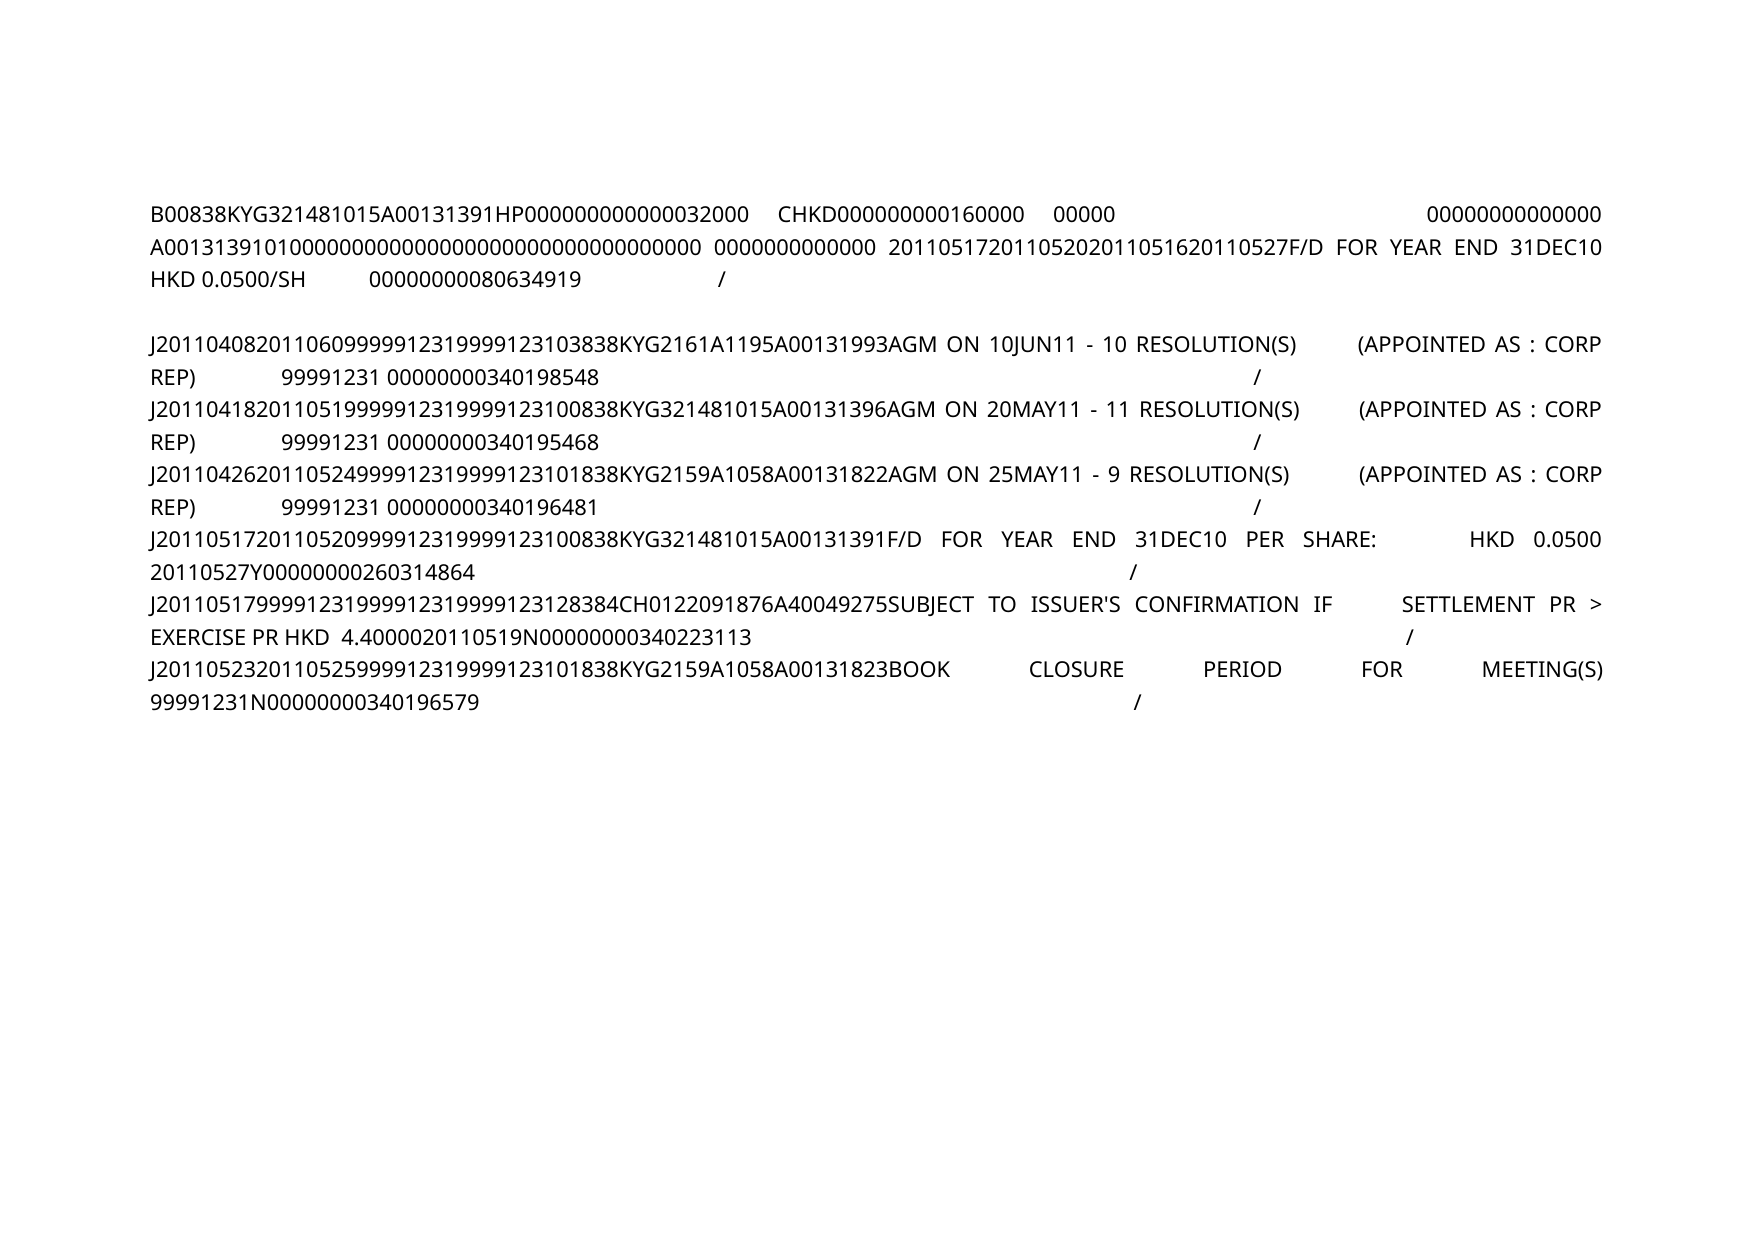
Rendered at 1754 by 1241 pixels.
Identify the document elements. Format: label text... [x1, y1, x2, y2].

text J2011042620110524999912319999123101838KYG2159A1058A00131822AGM ON 25MAY11 - 9 RESOLUTION(S) (APPOINTED AS : CORP REP) 99991231 00000000340196481 / [150, 458, 1604, 523]
text J2011051720110520999912319999123100838KYG321481015A00131391F/D FOR YEAR END 31DEC10 PER SHARE: HKD 0.0500 20110527Y00000000260314864 / [150, 523, 1604, 588]
text B00838KYG321481015A00131391HP000000000000032000 CHKD000000000160000 00000 00000000000000 A0013139101000000000000000000000000000000000 0000000000000 20110517201105202011051620110527F/D FOR YEAR END 31DEC10 HKD 0.0500/SH 00000000080634919 / [150, 198, 1604, 295]
text J2011041820110519999912319999123100838KYG321481015A00131396AGM ON 20MAY11 - 11 RESOLUTION(S) (APPOINTED AS : CORP REP) 99991231 00000000340195468 / [150, 393, 1604, 458]
text J2011052320110525999912319999123101838KYG2159A1058A00131823BOOK CLOSURE PERIOD FOR MEETING(S) 99991231N00000000340196579 / [150, 653, 1604, 718]
text J2011051799991231999912319999123128384CH0122091876A40049275SUBJECT TO ISSUER'S CONFIRMATION IF SETTLEMENT PR > EXERCISE PR HKD 4.4000020110519N00000000340223113 / [150, 588, 1604, 653]
text J2011040820110609999912319999123103838KYG2161A1195A00131993AGM ON 10JUN11 - 10 RESOLUTION(S) (APPOINTED AS : CORP REP) 99991231 00000000340198548 / [150, 328, 1604, 393]
